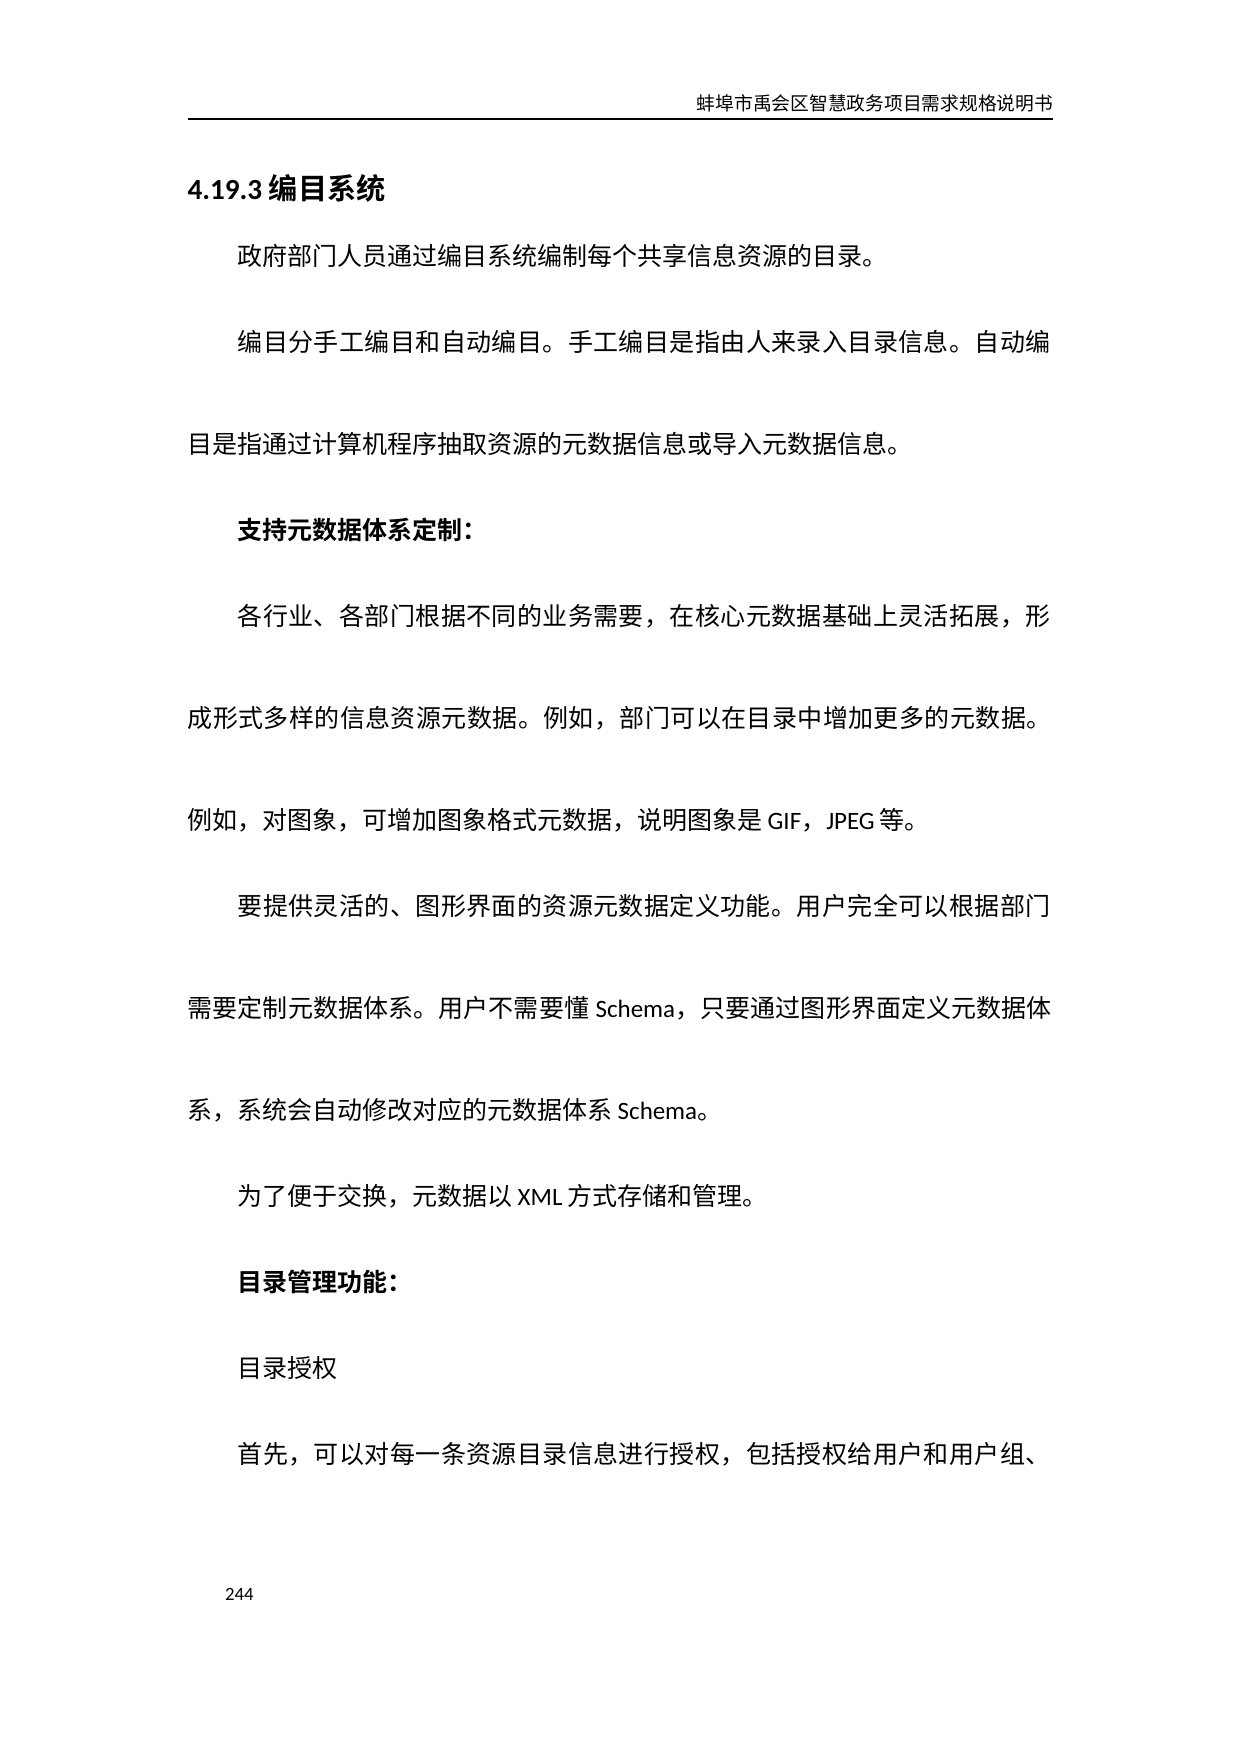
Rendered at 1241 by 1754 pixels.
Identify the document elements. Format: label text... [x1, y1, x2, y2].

text 政府部门人员通过编目系统编制每个共享信息资源的目录。 [187, 221, 1053, 289]
text 要提供灵活的、图形界面的资源元数据定义功能。用户完全可以根据部门需要定制元数据体系。用户不需要懂Schema，只要通过图形界面定义元数据体系，系统会自动修改对应的元数据体系Schema。 [187, 871, 1053, 1142]
text 编目分手工编目和自动编目。手工编目是指由人来录入目录信息。自动编目是指通过计算机程序抽取资源的元数据信息或导入元数据信息。 [187, 307, 1053, 477]
text 目录授权 [187, 1333, 1053, 1401]
text 支持元数据体系定制： [187, 495, 1053, 563]
text 各行业、各部门根据不同的业务需要，在核心元数据基础上灵活拓展，形成形式多样的信息资源元数据。例如，部门可以在目录中增加更多的元数据。例如，对图象，可增加图象格式元数据，说明图象是GIF，JPEG等。 [187, 581, 1053, 853]
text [187, 1419, 1053, 1487]
text 目录管理功能： [187, 1247, 1053, 1314]
text 编目系统 [187, 153, 1053, 221]
text 为了便于交换，元数据以XML方式存储和管理。 [187, 1161, 1053, 1228]
